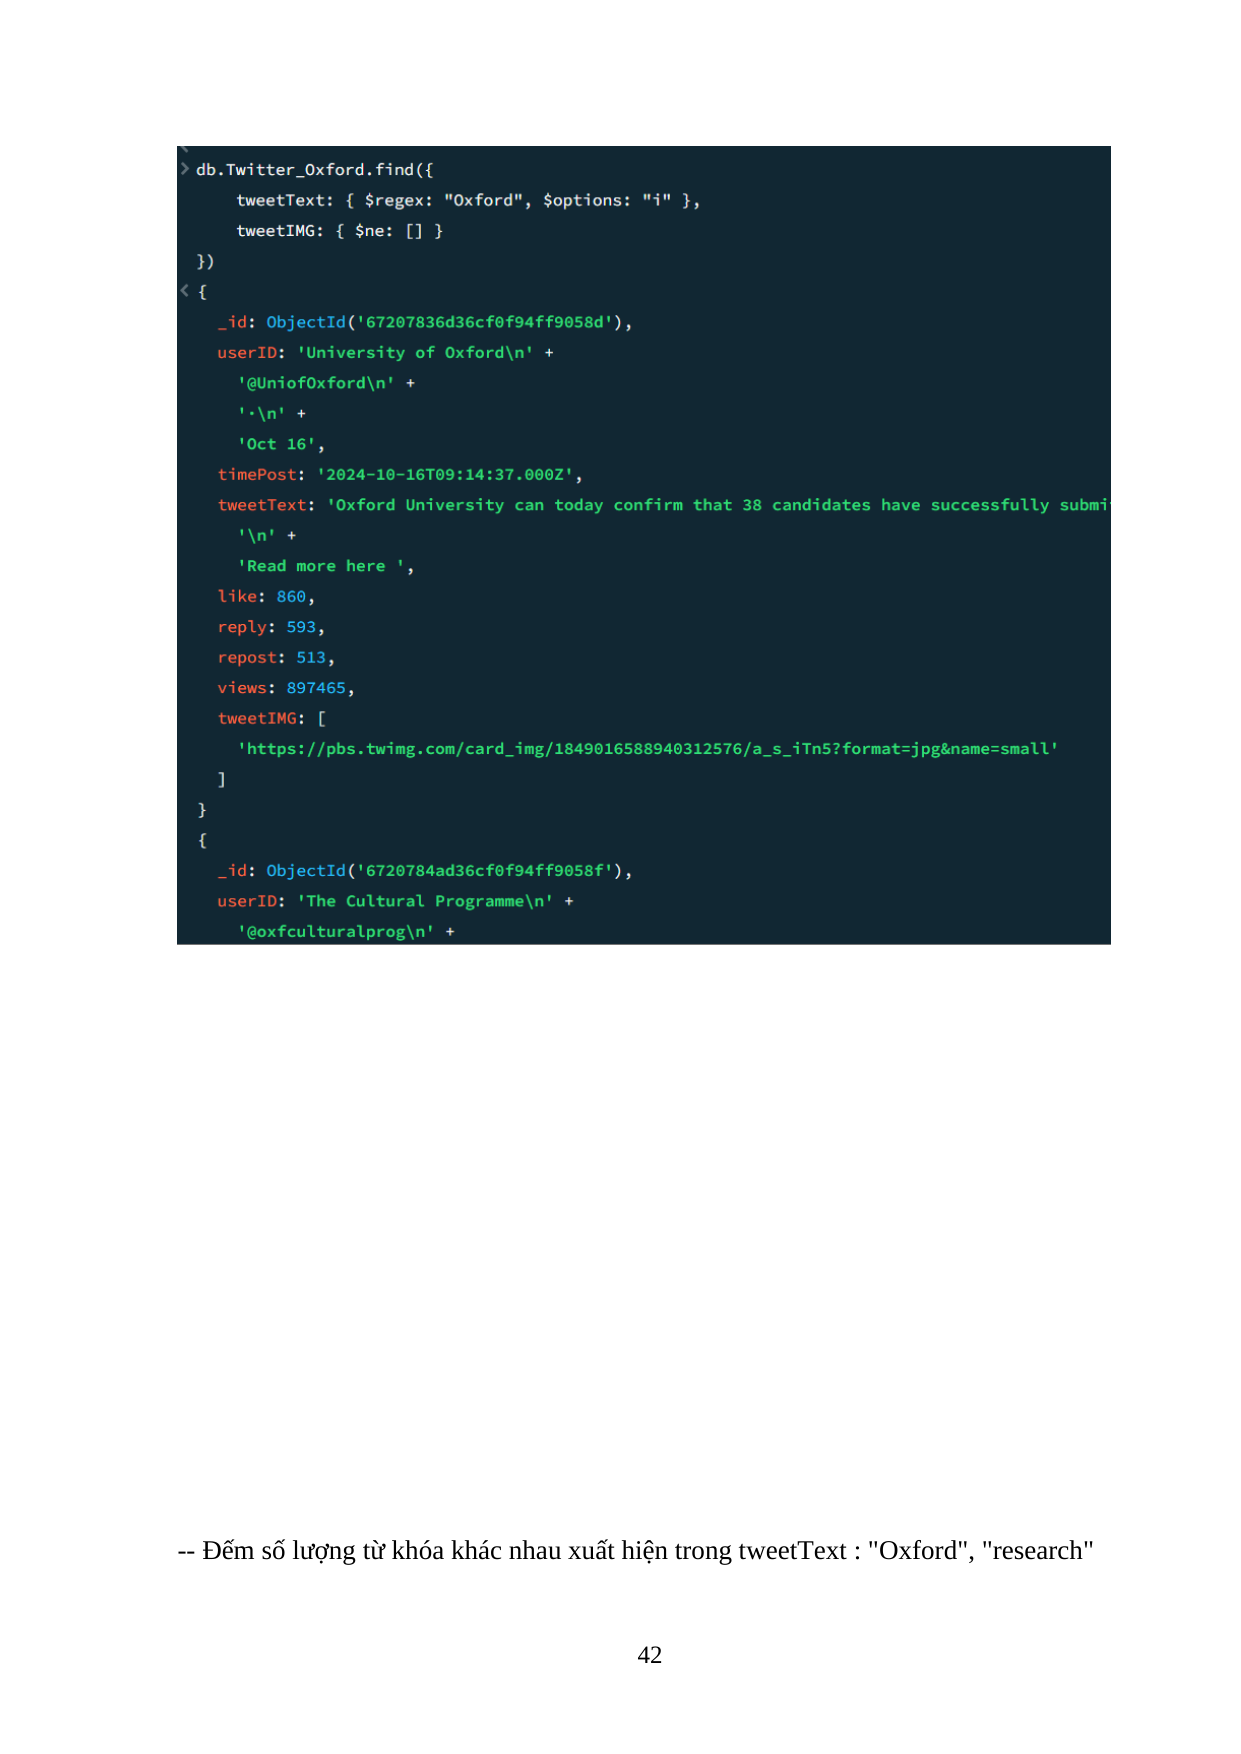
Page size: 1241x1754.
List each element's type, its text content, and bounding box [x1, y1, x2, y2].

text -- Đếm số lượng từ khóa khác nhau xuất hiện trong tweetText : "Oxford", "research" [177, 1534, 1122, 1565]
picture [177, 146, 1111, 945]
